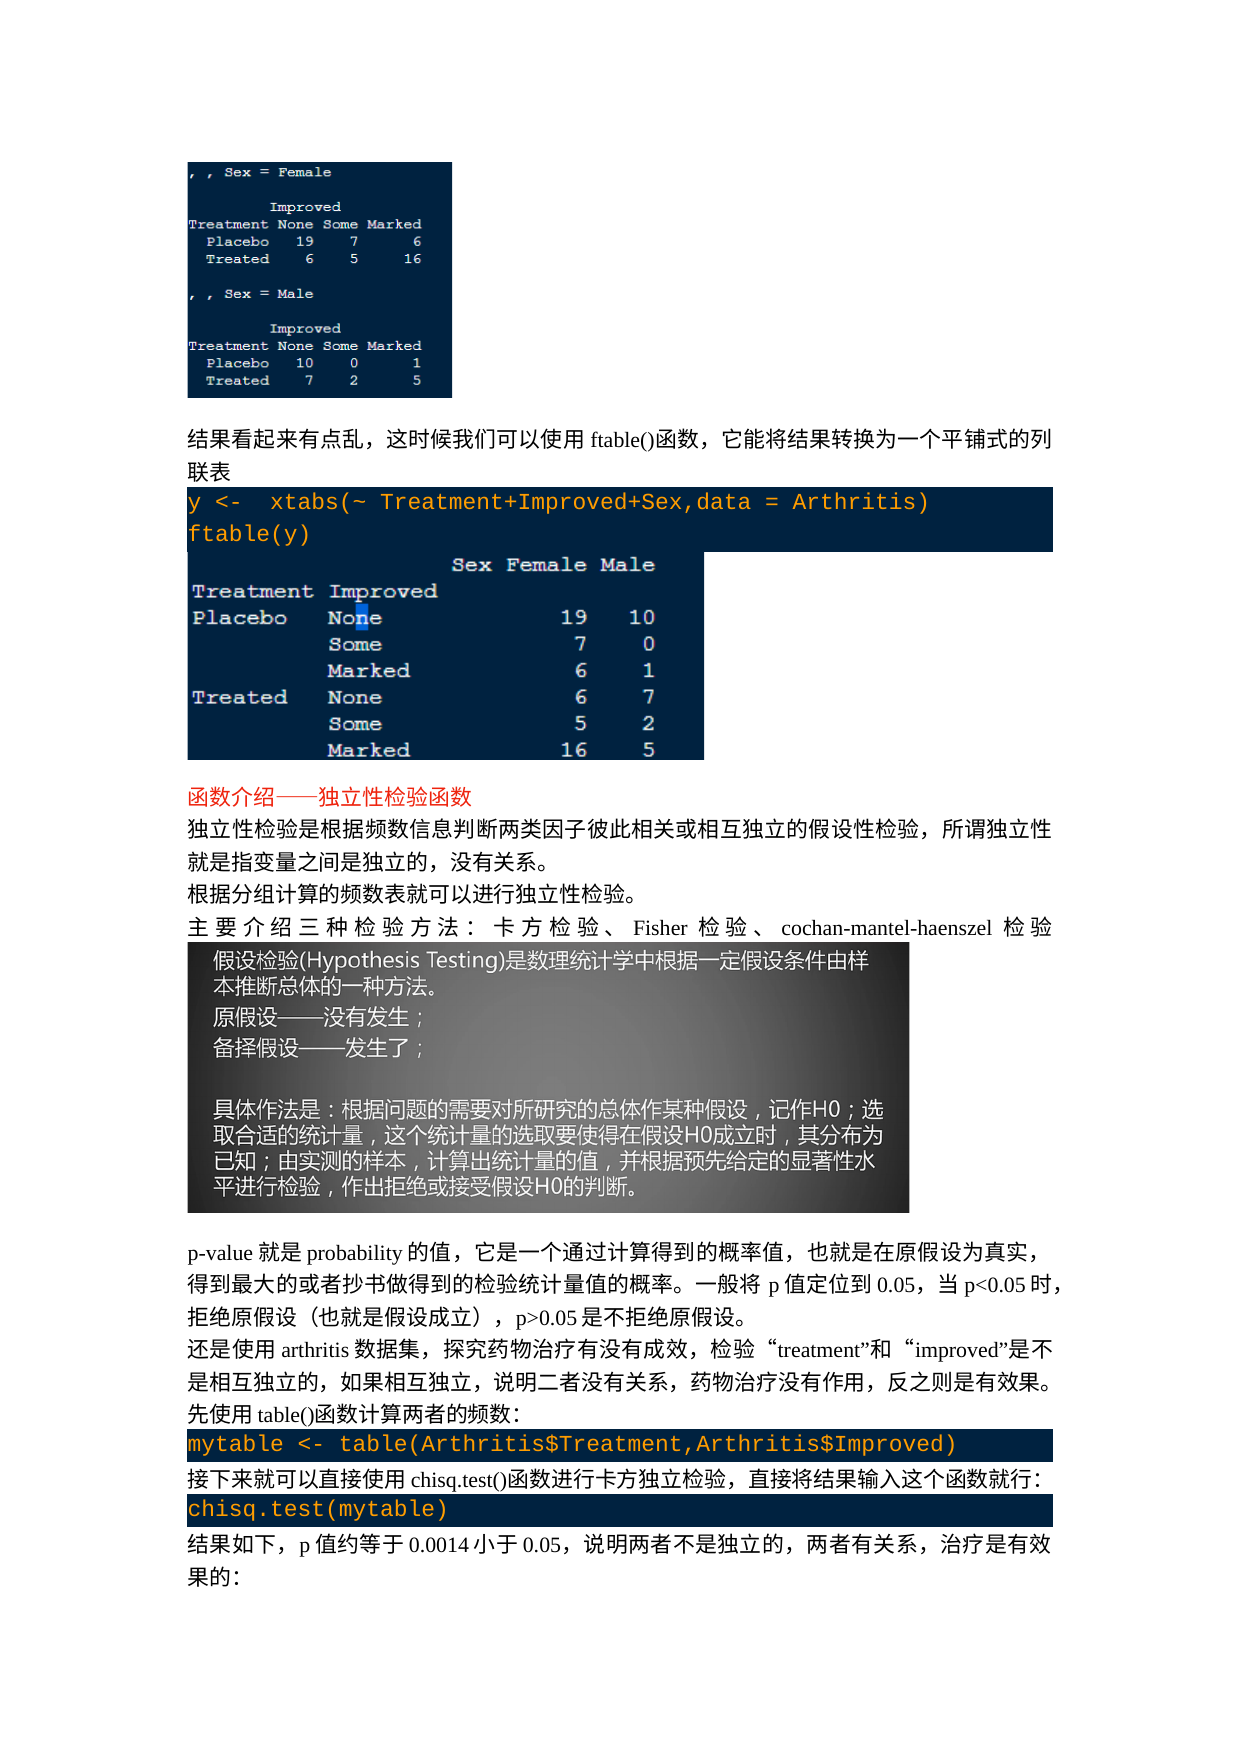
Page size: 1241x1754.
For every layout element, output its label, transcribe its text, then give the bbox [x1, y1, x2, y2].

text p-value就是probability的值，它是一个通过计算得到的概率值，也就是在原假设为真实，得到最大的或者抄书做得到的检验统计量值的概率。一般将p值定位到0.05，当p<0.05时，拒绝原假设（也就是假设成立），p>0.05是不拒绝原假设。 [187, 1234, 1053, 1332]
picture [187, 162, 453, 398]
text 接下来就可以直接使用chisq.test()函数进行卡方独立检验，直接将结果输入这个函数就行： [187, 1462, 1053, 1494]
text 还是使用arthritis数据集，探究药物治疗有没有成效，检验“treatment”和“improved”是不是相互独立的，如果相互独立，说明二者没有关系，药物治疗没有作用，反之则是有效果。 [187, 1332, 1053, 1397]
text 结果看起来有点乱，这时候我们可以使用ftable()函数，它能将结果转换为一个平铺式的列联表 [187, 422, 1053, 487]
text 根据分组计算的频数表就可以进行独立性检验。 [187, 877, 1053, 909]
picture [187, 942, 910, 1213]
text 结果如下，p值约等于0.0014小于0.05，说明两者不是独立的，两者有关系，治疗是有效果的： [187, 1527, 1053, 1592]
text mytable <- table(Arthritis$Treatment,Arthritis$Improved) [187, 1429, 1053, 1462]
text y <- xtabs(~ Treatment+Improved+Sex,data = Arthritis) [187, 487, 1053, 519]
text 函数介绍——独立性检验函数 [187, 779, 1053, 812]
text ftable(y) [187, 519, 1053, 552]
picture [187, 552, 705, 760]
text chisq.test(mytable) [187, 1494, 1053, 1527]
text 先使用table()函数计算两者的频数： [187, 1397, 1053, 1429]
text 独立性检验是根据频数信息判断两类因子彼此相关或相互独立的假设性检验，所谓独立性就是指变量之间是独立的，没有关系。 [187, 812, 1053, 877]
